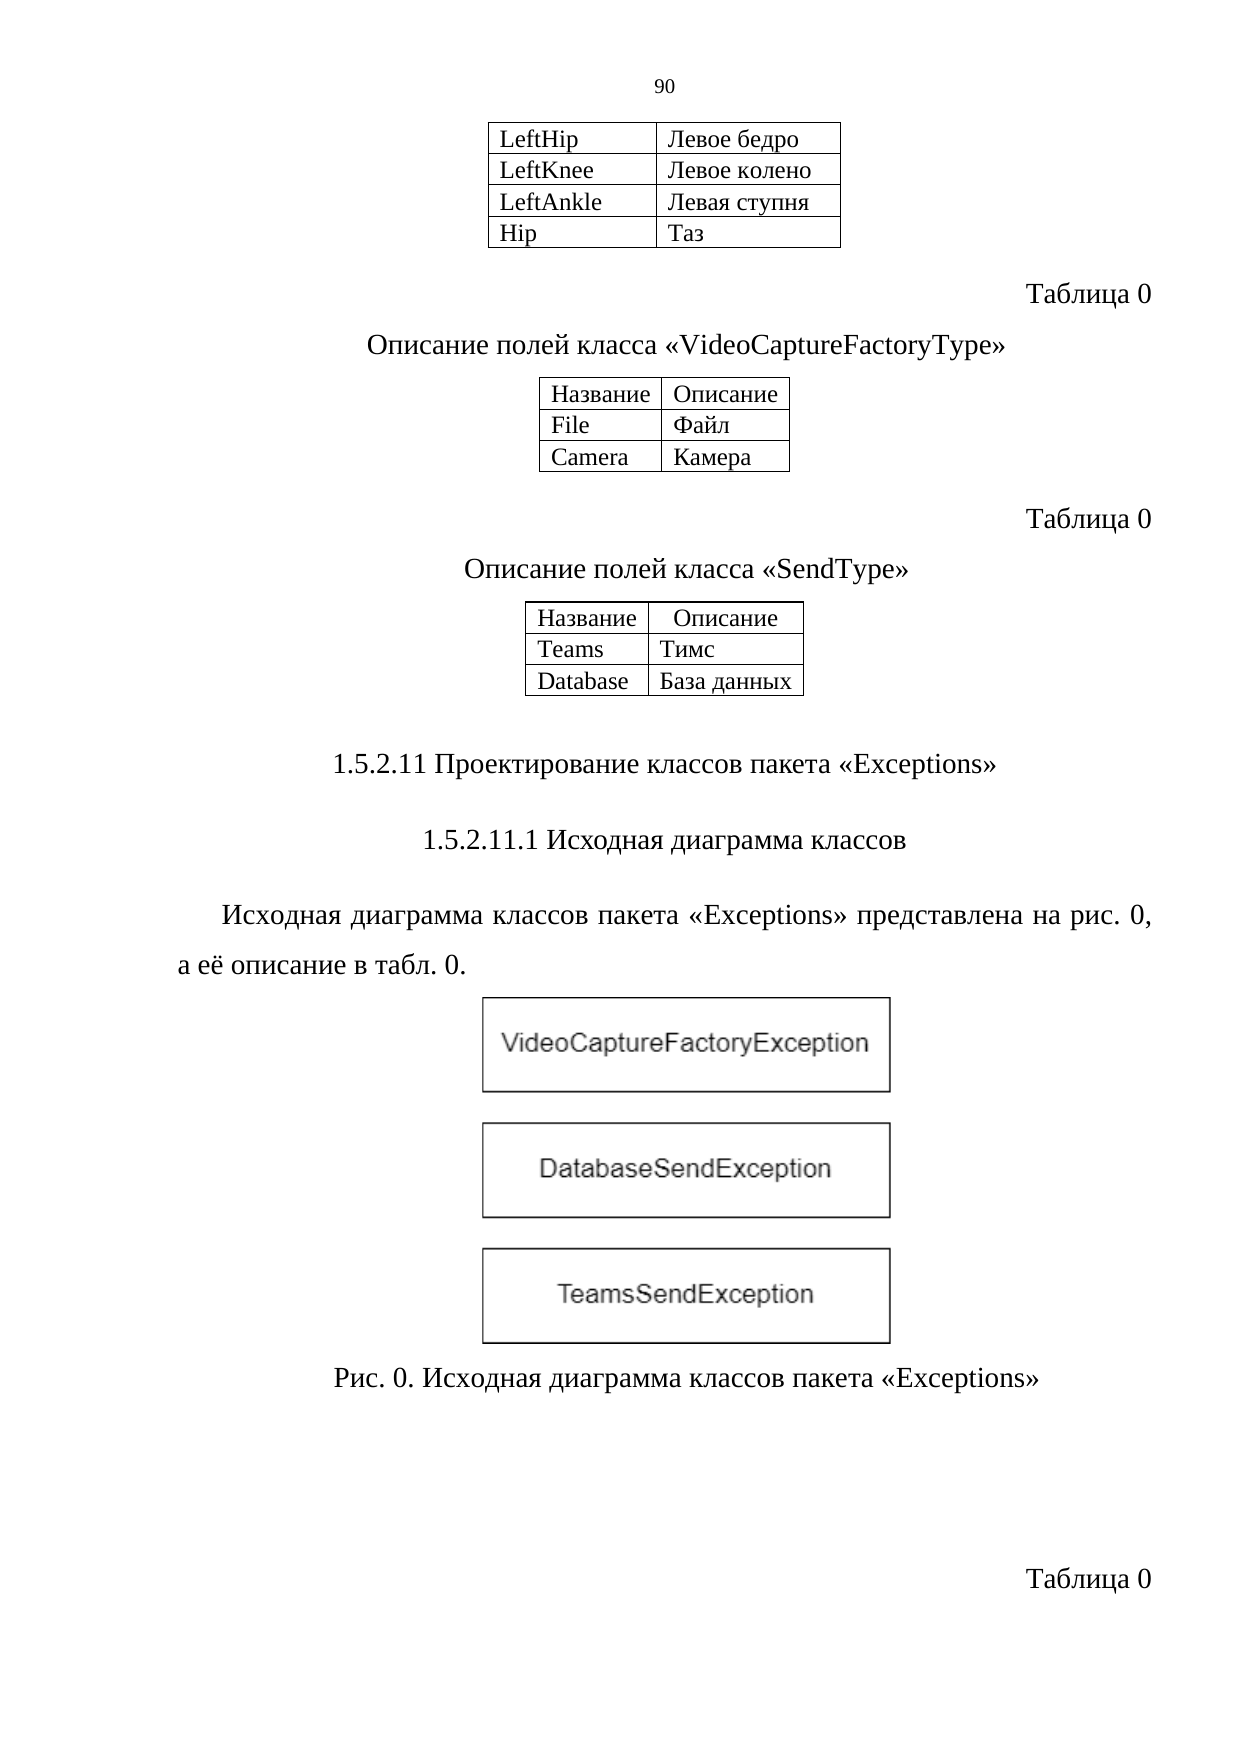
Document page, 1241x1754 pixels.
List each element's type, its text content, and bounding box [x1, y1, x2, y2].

text Таблица 0 [177, 1561, 1152, 1595]
picture [482, 997, 891, 1344]
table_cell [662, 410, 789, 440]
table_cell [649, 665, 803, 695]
text Описание полей класса «VideoCaptureFactoryType» [177, 327, 1152, 361]
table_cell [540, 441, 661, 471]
text Исходная диаграмма классов пакета «Exceptions» представлена на рис. 0, а её описание в табл. 0. [177, 897, 1152, 981]
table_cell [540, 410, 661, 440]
text Таблица 0 [177, 501, 1152, 534]
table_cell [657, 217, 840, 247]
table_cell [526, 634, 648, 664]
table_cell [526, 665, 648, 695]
text Таблица 0 [177, 277, 1152, 310]
text 1.5.2.11 Проектирование классов пакета «Exceptions» [177, 747, 1152, 780]
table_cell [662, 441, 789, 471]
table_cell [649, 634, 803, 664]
text 1.5.2.11.1 Исходная диаграмма классов [177, 822, 1152, 855]
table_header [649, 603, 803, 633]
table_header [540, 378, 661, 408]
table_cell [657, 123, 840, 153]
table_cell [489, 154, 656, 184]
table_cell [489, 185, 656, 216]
text Описание полей класса «SendType» [177, 551, 1152, 585]
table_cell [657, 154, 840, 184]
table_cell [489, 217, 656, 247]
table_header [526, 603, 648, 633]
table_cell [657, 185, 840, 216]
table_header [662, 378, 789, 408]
text Рис. 0. Исходная диаграмма классов пакета «Exceptions» [177, 1360, 1152, 1394]
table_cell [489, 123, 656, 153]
